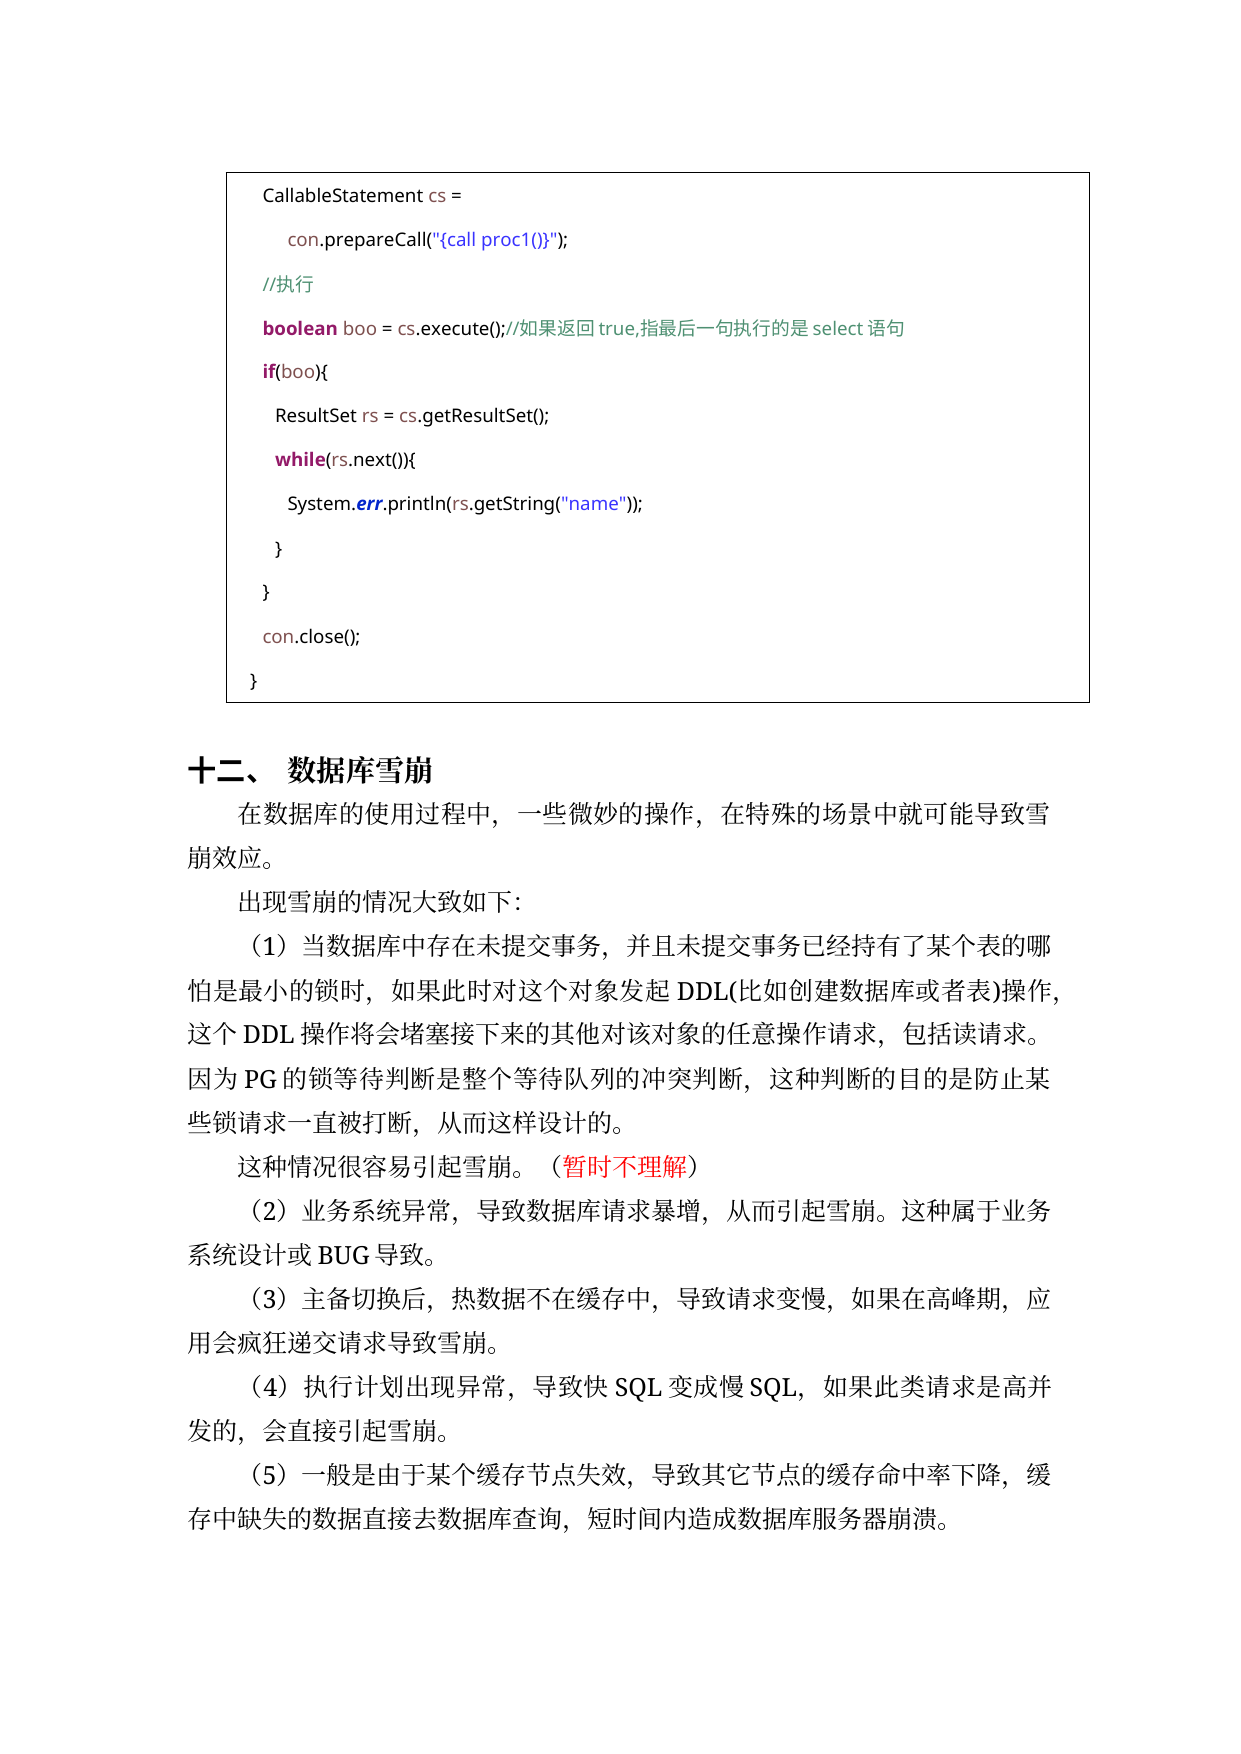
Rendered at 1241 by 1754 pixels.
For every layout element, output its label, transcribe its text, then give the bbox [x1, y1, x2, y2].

list 数据库雪崩 [187, 747, 1053, 791]
text （5）一般是由于某个缓存节点失效，导致其它节点的缓存命中率下降，缓存中缺失的数据直接去数据库查询，短时间内造成数据库服务器崩溃。 [187, 1452, 1053, 1540]
text 在数据库的使用过程中，一些微妙的操作，在特殊的场景中就可能导致雪崩效应。 [187, 791, 1053, 879]
text （1）当数据库中存在未提交事务，并且未提交事务已经持有了某个表的哪怕是最小的锁时，如果此时对这个对象发起DDL(比如创建数据库或者表)操作，这个DDL操作将会堵塞接下来的其他对该对象的任意操作请求，包括读请求。因为PG的锁等待判断是整个等待队列的冲突判断，这种判断的目的是防止某些锁请求一直被打断，从而这样设计的。 [187, 923, 1053, 1143]
text 出现雪崩的情况大致如下： [187, 879, 1053, 923]
text 这种情况很容易引起雪崩。（暂时不理解） [187, 1143, 1053, 1187]
text （4）执行计划出现异常，导致快SQL变成慢SQL，如果此类请求是高并发的，会直接引起雪崩。 [187, 1364, 1053, 1452]
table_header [227, 173, 1089, 702]
text （3）主备切换后，热数据不在缓存中，导致请求变慢，如果在高峰期，应用会疯狂递交请求导致雪崩。 [187, 1276, 1053, 1364]
text （2）业务系统异常，导致数据库请求暴增，从而引起雪崩。这种属于业务系统设计或BUG导致。 [187, 1187, 1053, 1276]
